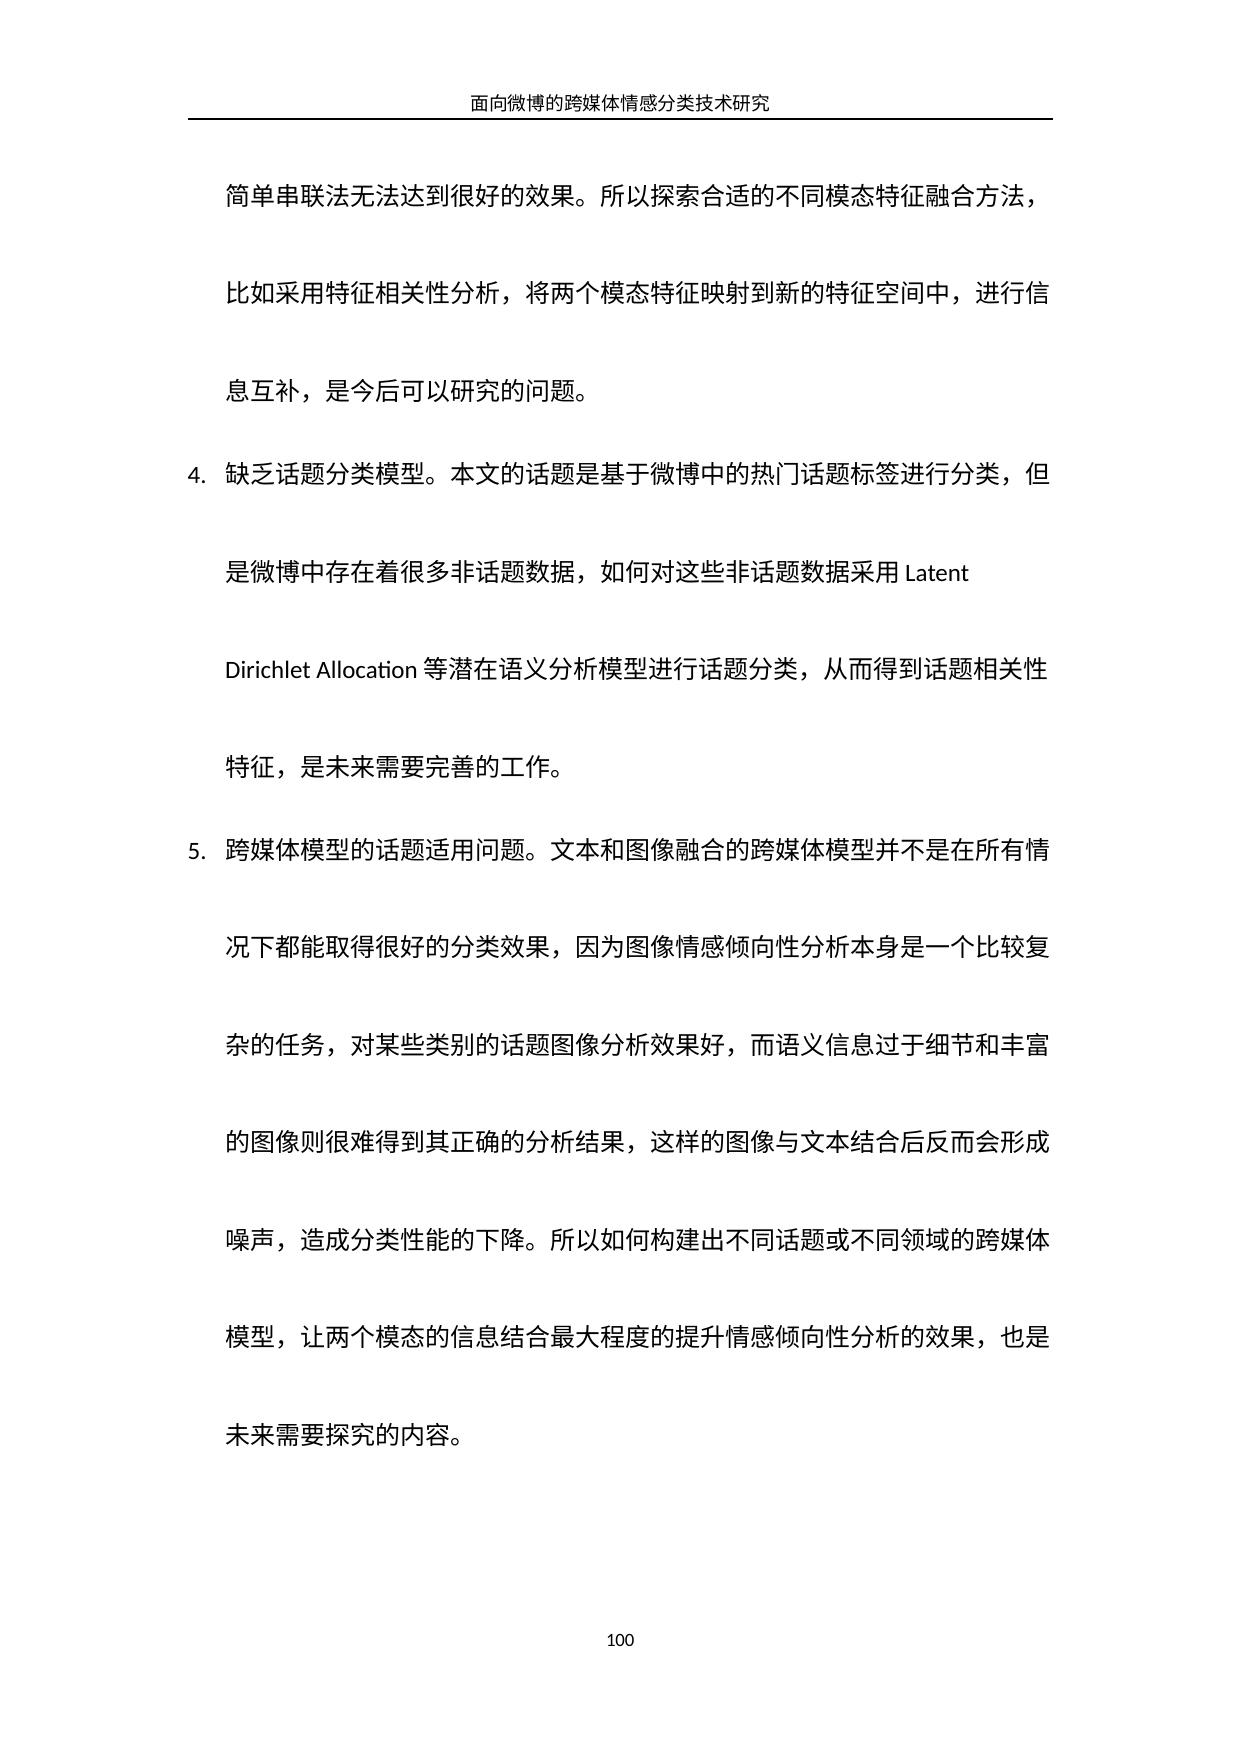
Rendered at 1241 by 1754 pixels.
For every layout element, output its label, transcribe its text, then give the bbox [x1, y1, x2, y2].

list 跨媒体模型的话题适用问题。文本和图像融合的跨媒体模型并不是在所有情况下都能取得很好的分类效果，因为图像情感倾向性分析本身是一个比较复杂的任务，对某些类别的话题图像分析效果好，而语义信息过于细节和丰富的图像则很难得到其正确的分析结果，这样的图像与文本结合后反而会形成噪声，造成分类性能的下降。所以如何构建出不同话题或不同领域的跨媒体模型，让两个模态的信息结合最大程度的提升情感倾向性分析的效果，也是未来需要探究的内容。 [187, 816, 1053, 1466]
list 缺乏话题分类模型。本文的话题是基于微博中的热门话题标签进行分类，但是微博中存在着很多非话题数据，如何对这些非话题数据采用Latent Dirichlet Allocation等潜在语义分析模型进行话题分类，从而得到话题相关性特征，是未来需要完善的工作。 [187, 440, 1053, 798]
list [187, 162, 1053, 422]
